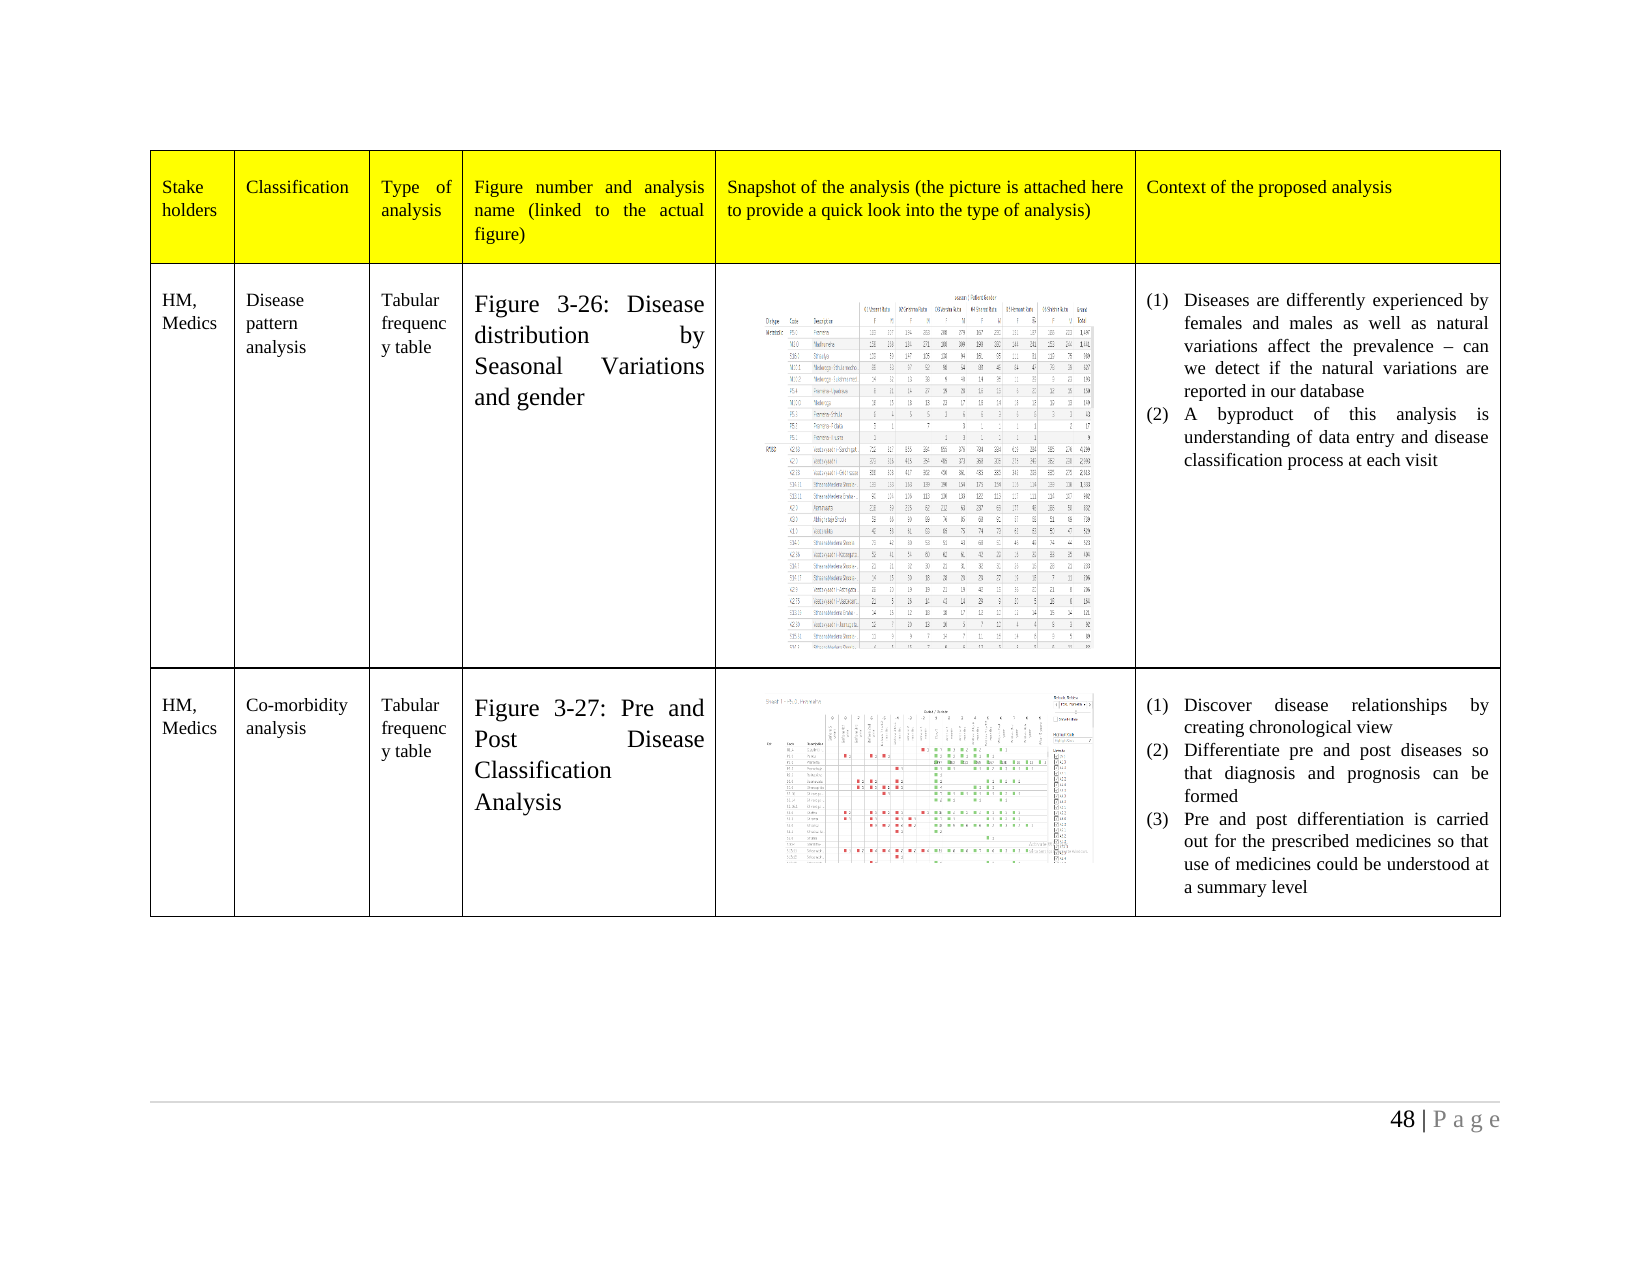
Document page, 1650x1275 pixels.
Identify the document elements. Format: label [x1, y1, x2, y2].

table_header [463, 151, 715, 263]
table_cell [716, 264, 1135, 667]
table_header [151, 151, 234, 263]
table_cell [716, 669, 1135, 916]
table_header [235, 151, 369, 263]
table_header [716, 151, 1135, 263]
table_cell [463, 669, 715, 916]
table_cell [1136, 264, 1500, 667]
picture [764, 289, 1094, 649]
picture [764, 693, 1094, 863]
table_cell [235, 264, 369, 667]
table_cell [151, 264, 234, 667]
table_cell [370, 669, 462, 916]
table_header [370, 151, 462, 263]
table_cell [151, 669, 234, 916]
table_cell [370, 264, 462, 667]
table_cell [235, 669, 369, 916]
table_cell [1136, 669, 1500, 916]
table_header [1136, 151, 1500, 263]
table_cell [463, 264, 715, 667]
